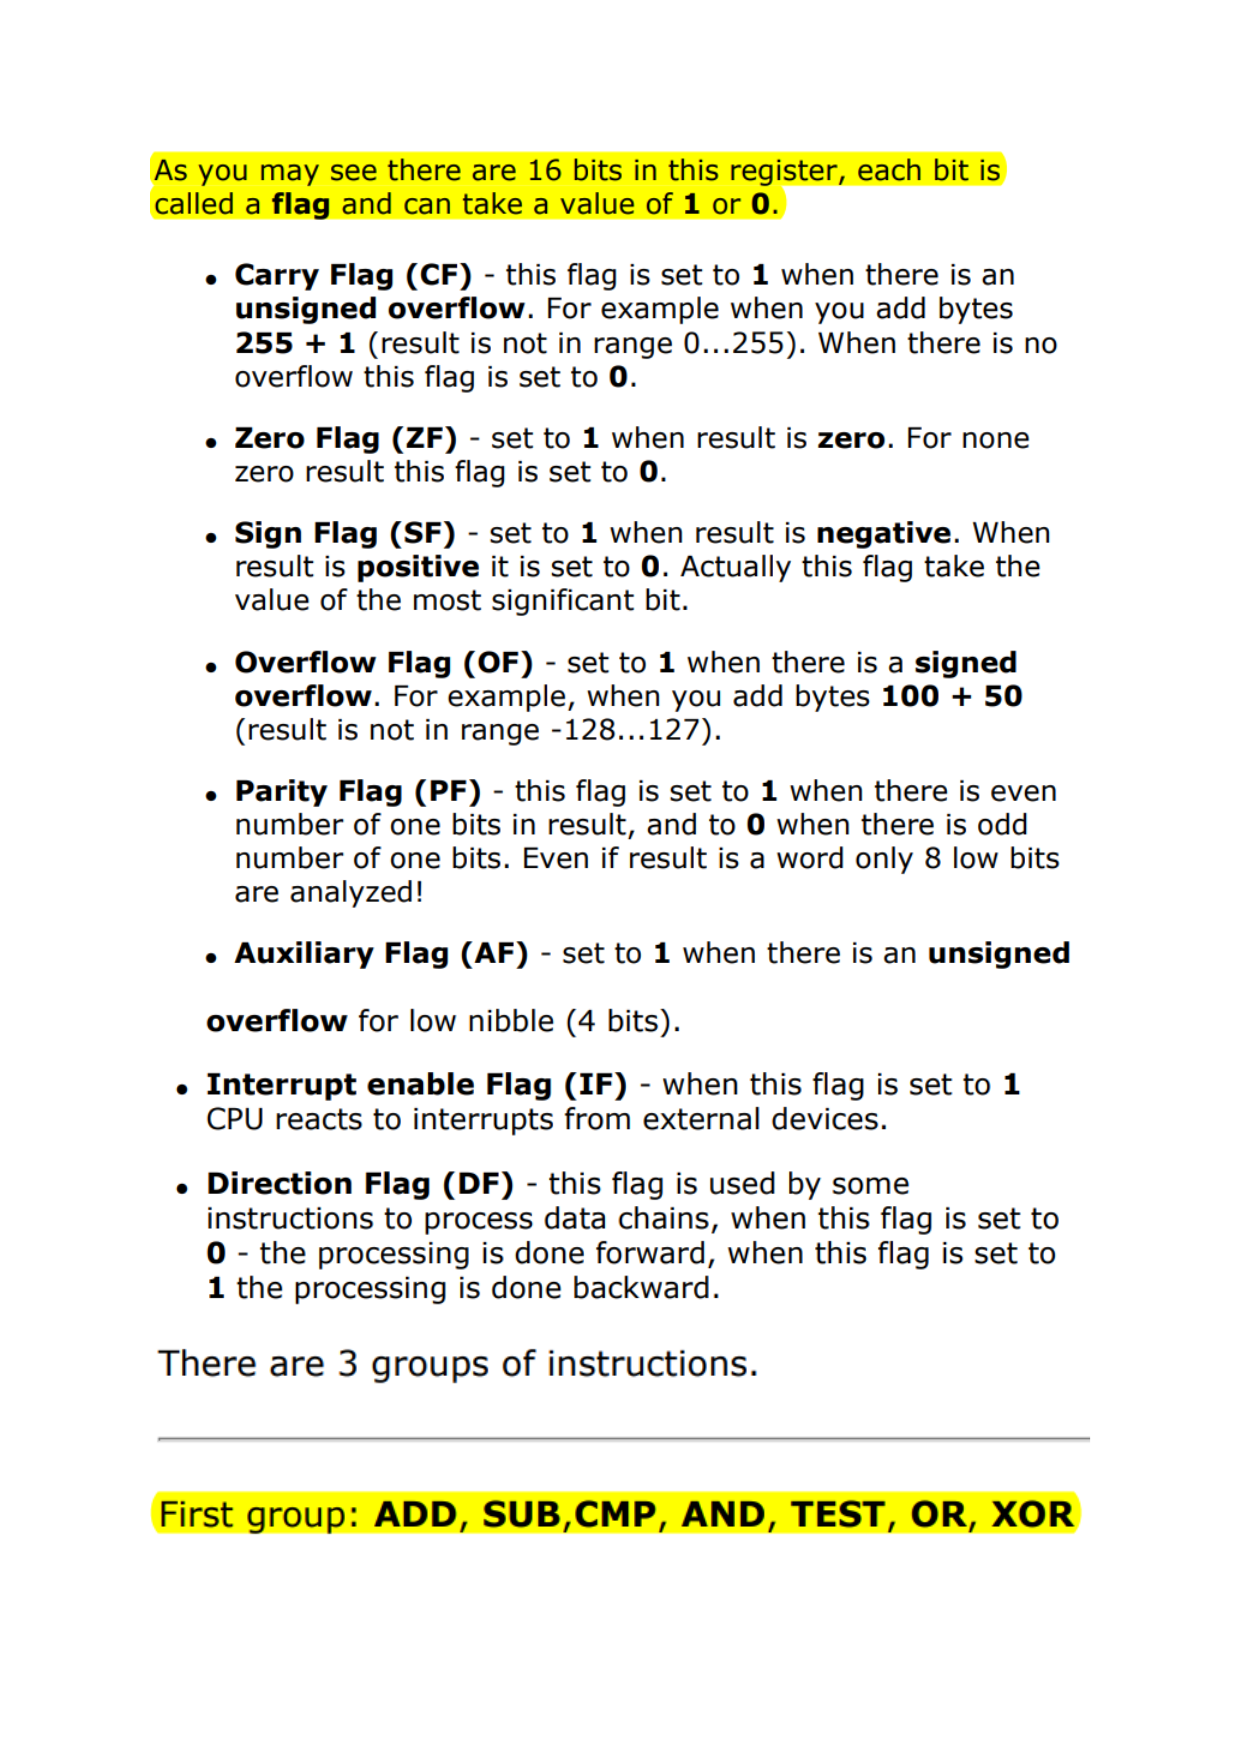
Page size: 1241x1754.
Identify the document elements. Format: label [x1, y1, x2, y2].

picture [150, 150, 1091, 981]
picture [150, 1000, 1091, 1318]
picture [150, 1336, 1091, 1546]
